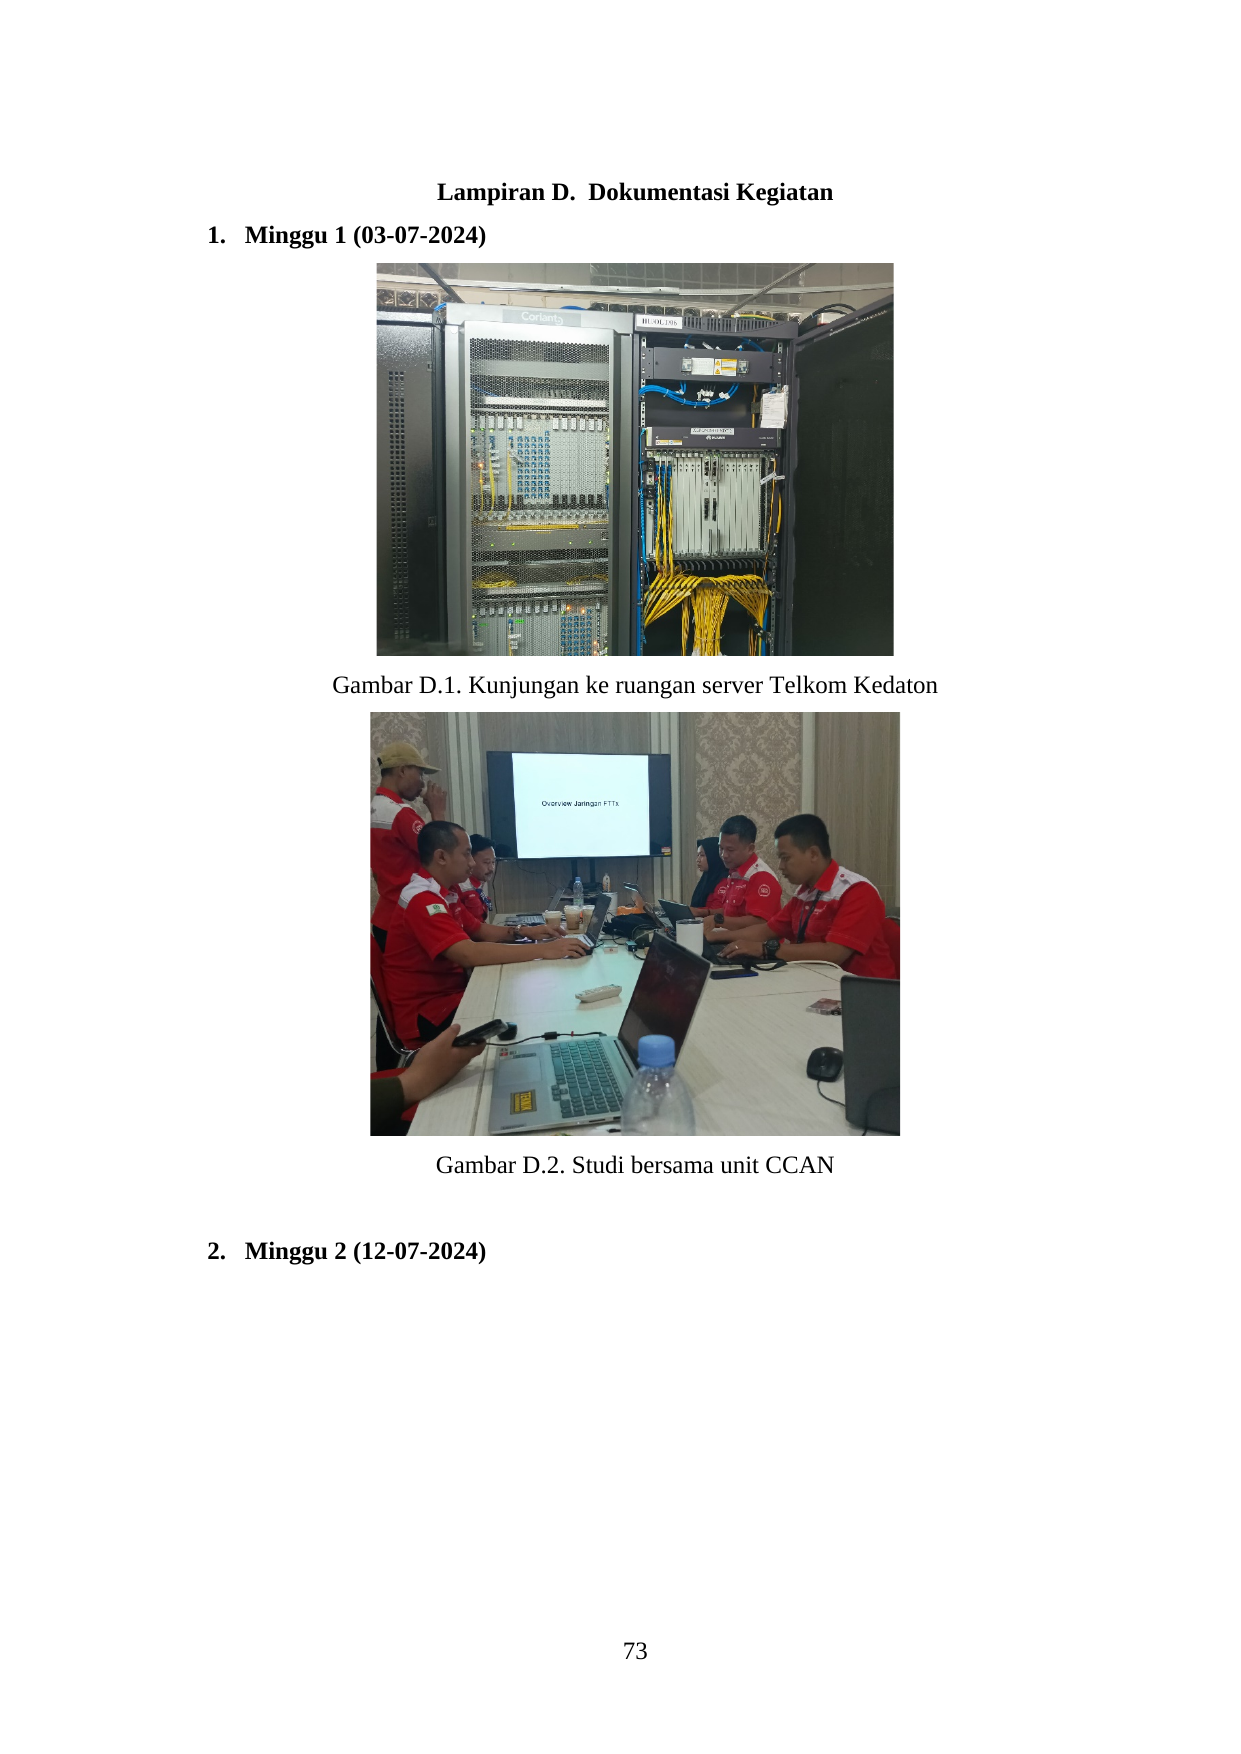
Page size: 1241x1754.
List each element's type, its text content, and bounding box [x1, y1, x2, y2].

text Gambar D.2. Studi bersama unit CCAN [207, 1150, 1063, 1178]
picture [370, 712, 901, 1136]
list Minggu 2 (12-07-2024) [207, 1236, 1063, 1265]
picture [376, 263, 894, 656]
subtitle Lampiran D. Dokumentasi Kegiatan [207, 177, 1063, 206]
list Minggu 1 (03-07-2024) [207, 220, 1063, 249]
text Gambar D.1. Kunjungan ke ruangan server Telkom Kedaton [207, 670, 1063, 698]
